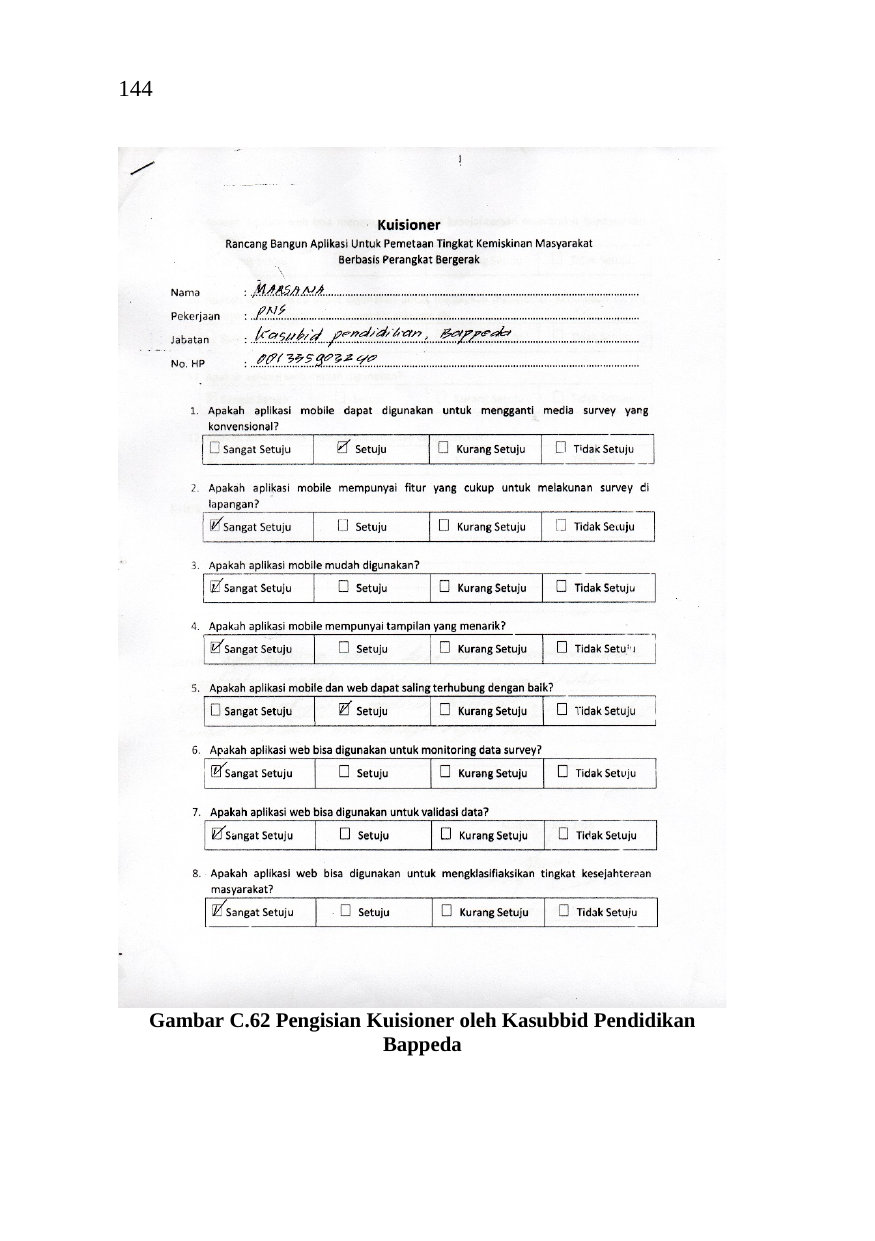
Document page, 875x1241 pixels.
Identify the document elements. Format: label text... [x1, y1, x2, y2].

picture [118, 147, 727, 1008]
